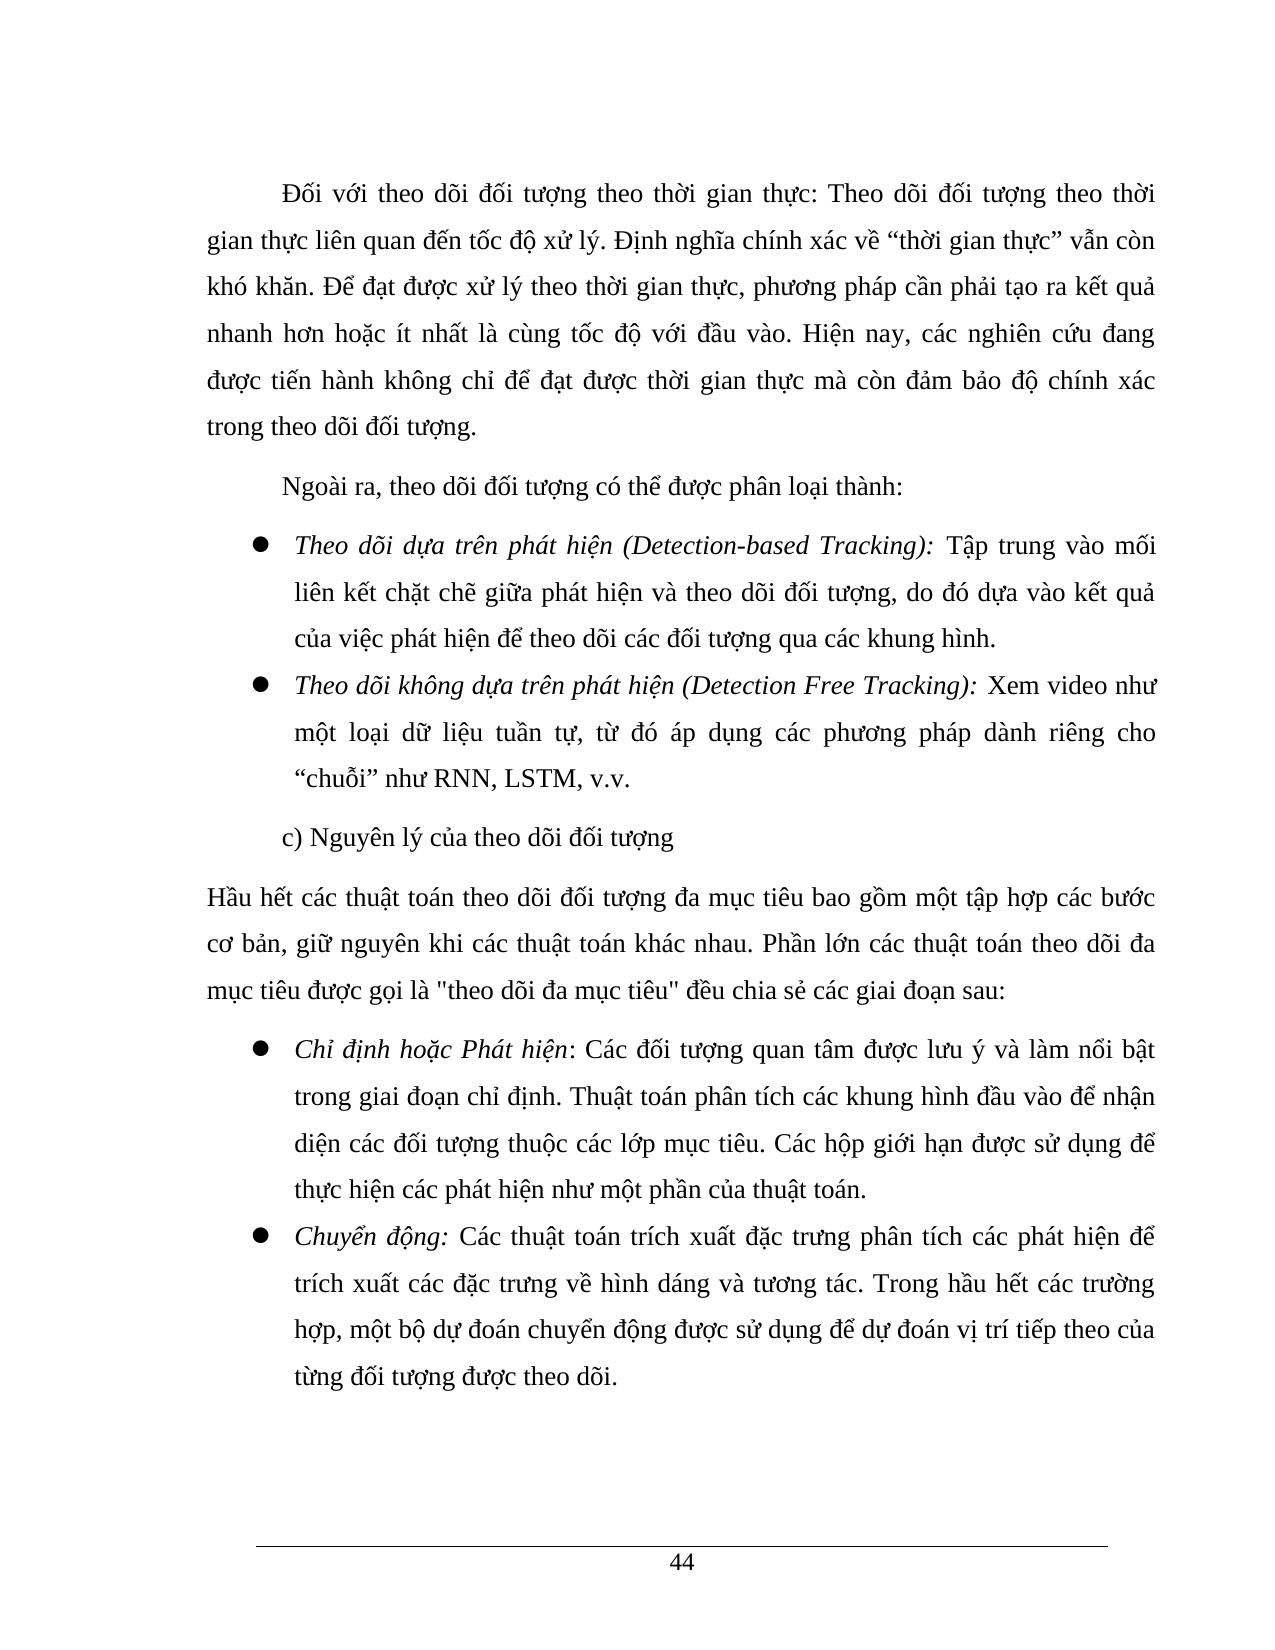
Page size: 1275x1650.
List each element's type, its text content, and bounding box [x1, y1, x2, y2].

list Nguyên lý của theo dõi đối tượng [207, 822, 1157, 853]
list Chỉ định hoặc Phát hiện: Các đối tượng quan tâm được lưu ý và làm nổi bật trong giai đoạn chỉ định. Thuật toán phân tích các khung hình đầu vào để nhận diện các đối tượng thuộc các lớp mục tiêu. Các hộp giới hạn được sử dụng để thực hiện các phát hiện như một phần của thuật toán. [250, 1033, 1157, 1204]
text Ngoài ra, theo dõi đối tượng có thể được phân loại thành: [207, 470, 1157, 501]
text Đối với theo dõi đối tượng theo thời gian thực: Theo dõi đối tượng theo thời gian thực liên quan đến tốc độ xử lý. Định nghĩa chính xác về “thời gian thực” vẫn còn khó khăn. Để đạt được xử lý theo thời gian thực, phương pháp cần phải tạo ra kết quả nhanh hơn hoặc ít nhất là cùng tốc độ với đầu vào. Hiện nay, các nghiên cứu đang được tiến hành không chỉ để đạt được thời gian thực mà còn đảm bảo độ chính xác trong theo dõi đối tượng. [207, 177, 1157, 442]
list Theo dõi dựa trên phát hiện (Detection-based Tracking): Tập trung vào mối liên kết chặt chẽ giữa phát hiện và theo dõi đối tượng, do đó dựa vào kết quả của việc phát hiện để theo dõi các đối tượng qua các khung hình. [250, 529, 1157, 653]
text Hầu hết các thuật toán theo dõi đối tượng đa mục tiêu bao gồm một tập hợp các bước cơ bản, giữ nguyên khi các thuật toán khác nhau. Phần lớn các thuật toán theo dõi đa mục tiêu được gọi là "theo dõi đa mục tiêu" đều chia sẻ các giai đoạn sau: [207, 881, 1157, 1005]
list Theo dõi không dựa trên phát hiện (Detection Free Tracking): Xem video như một loại dữ liệu tuần tự, từ đó áp dụng các phương pháp dành riêng cho “chuỗi” như RNN, LSTM, v.v. [250, 669, 1157, 793]
list Chuyển động: Các thuật toán trích xuất đặc trưng phân tích các phát hiện để trích xuất các đặc trưng về hình dáng và tương tác. Trong hầu hết các trường hợp, một bộ dự đoán chuyển động được sử dụng để dự đoán vị trí tiếp theo của từng đối tượng được theo dõi. [250, 1220, 1157, 1391]
